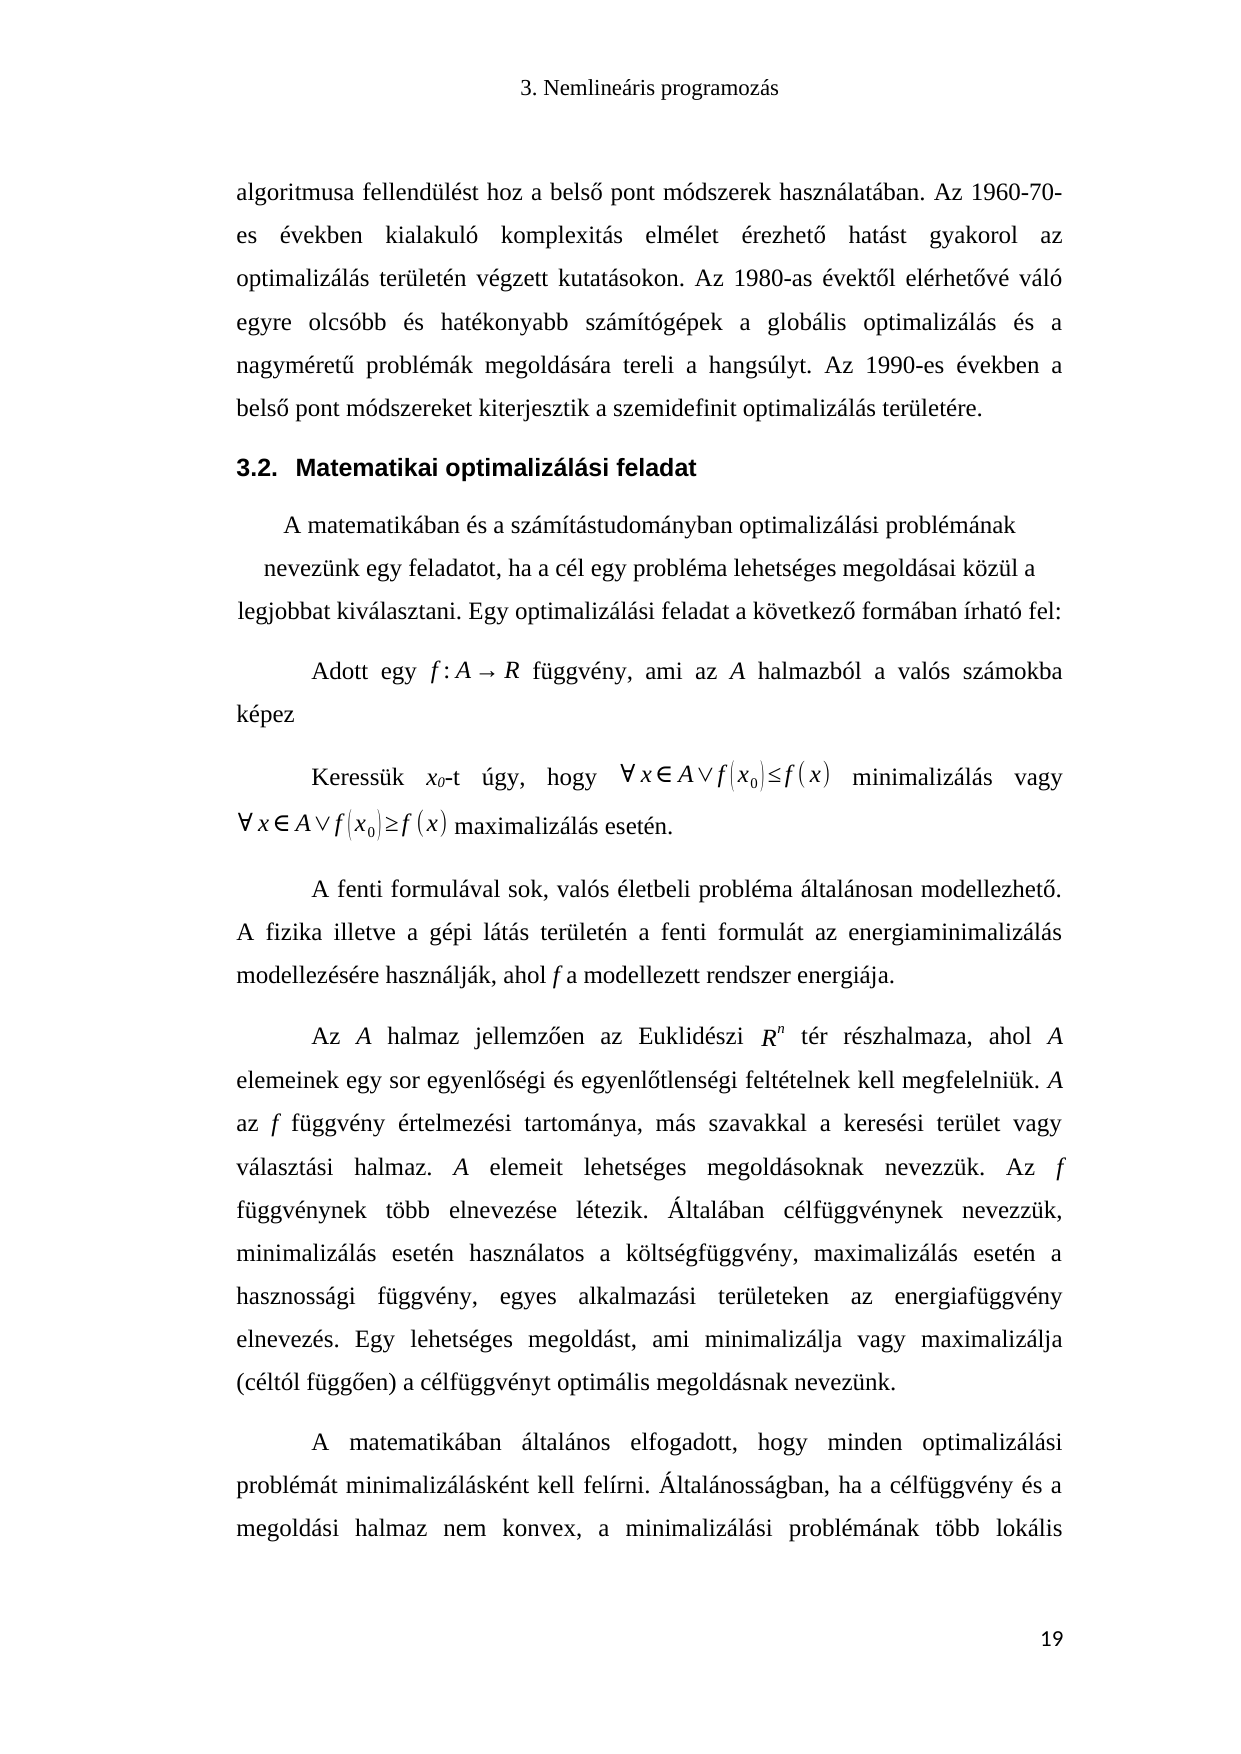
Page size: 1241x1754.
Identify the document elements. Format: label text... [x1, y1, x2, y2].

text A matematikában és a számítástudományban optimalizálási problémának nevezünk egy feladatot, ha a cél egy probléma lehetséges megoldásai közül a legjobbat kiválasztani. Egy optimalizálási feladat a következő formában írható fel: [236, 510, 1063, 625]
text Adott egy függvény, ami az A halmazból a valós számokba képez [236, 656, 1063, 728]
text Az A halmaz jellemzően az Euklidészi tér részhalmaza, ahol A elemeinek egy sor egyenlőségi és egyenlőtlenségi feltételnek kell megfelelniük. A az f függvény értelmezési tartománya, más szavakkal a keresési terület vagy választási halmaz. A elemeit lehetséges megoldásoknak nevezzük. Az f függvénynek több elnevezése létezik. Általában célfüggvénynek nevezzük, minimalizálás esetén használatos a költségfüggvény, maximalizálás esetén a hasznossági függvény, egyes alkalmazási területeken az energiafüggvény elnevezés. Egy lehetséges megoldást, ami minimalizálja vagy maximalizálja (céltól függően) a célfüggvényt optimális megoldásnak nevezünk. [236, 1020, 1063, 1396]
text A fenti formulával sok, valós életbeli probléma általánosan modellezhető. A fizika illetve a gépi látás területén a fenti formulát az energiaminimalizálás modellezésére használják, ahol f a modellezett rendszer energiája. [236, 874, 1063, 989]
subtitle Matematikai optimalizálási feladat [236, 453, 1063, 481]
text Keressük x0-t úgy, hogy minimalizálás vagy maximalizálás esetén. [236, 759, 1063, 843]
